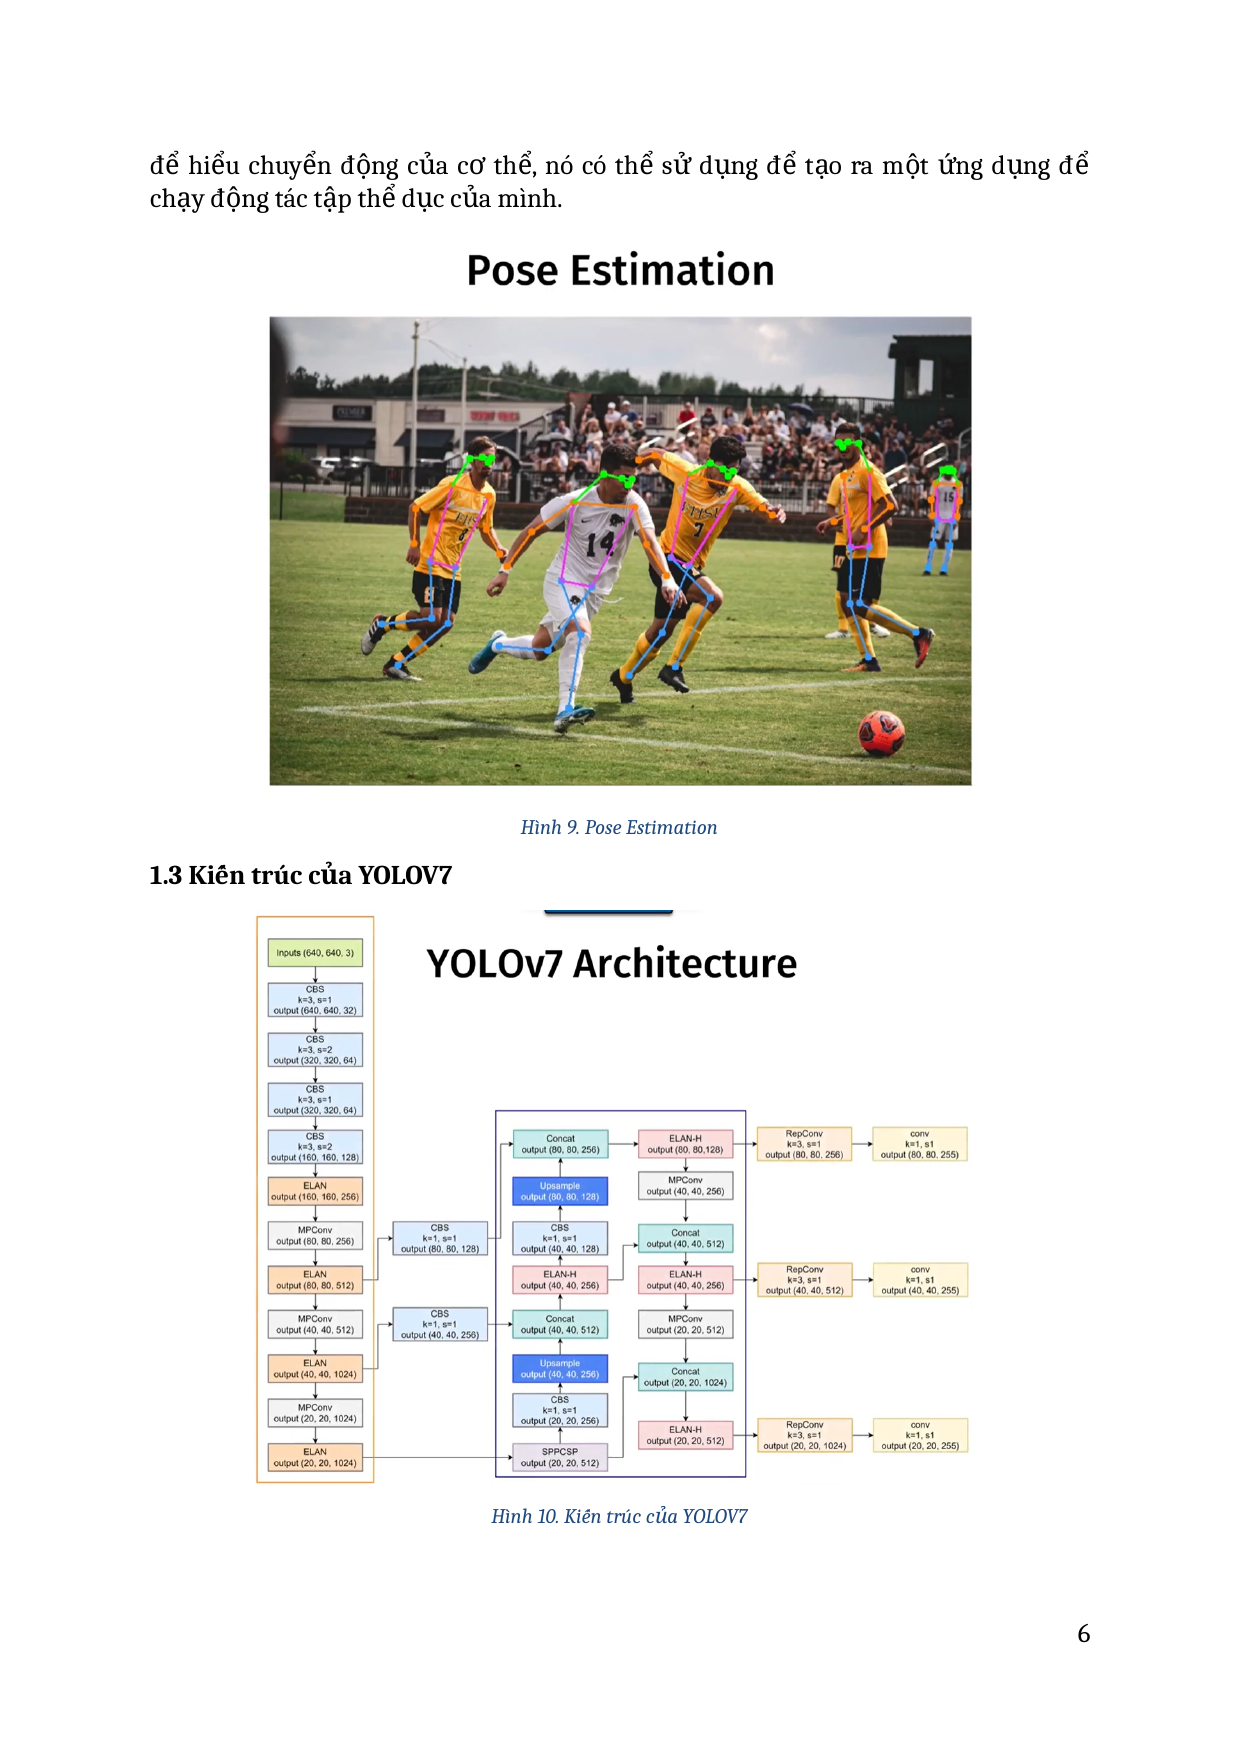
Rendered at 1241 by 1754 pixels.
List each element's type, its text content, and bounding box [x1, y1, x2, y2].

text Hình 10. Kiến trúc của YOLOV7 [150, 1504, 1090, 1528]
subtitle 1.3 Kiến trúc của YOLOV7 [150, 860, 1090, 891]
picture [245, 233, 995, 797]
picture [245, 910, 995, 1486]
text Hình 9. Pose Estimation [150, 815, 1090, 839]
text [150, 150, 1090, 215]
